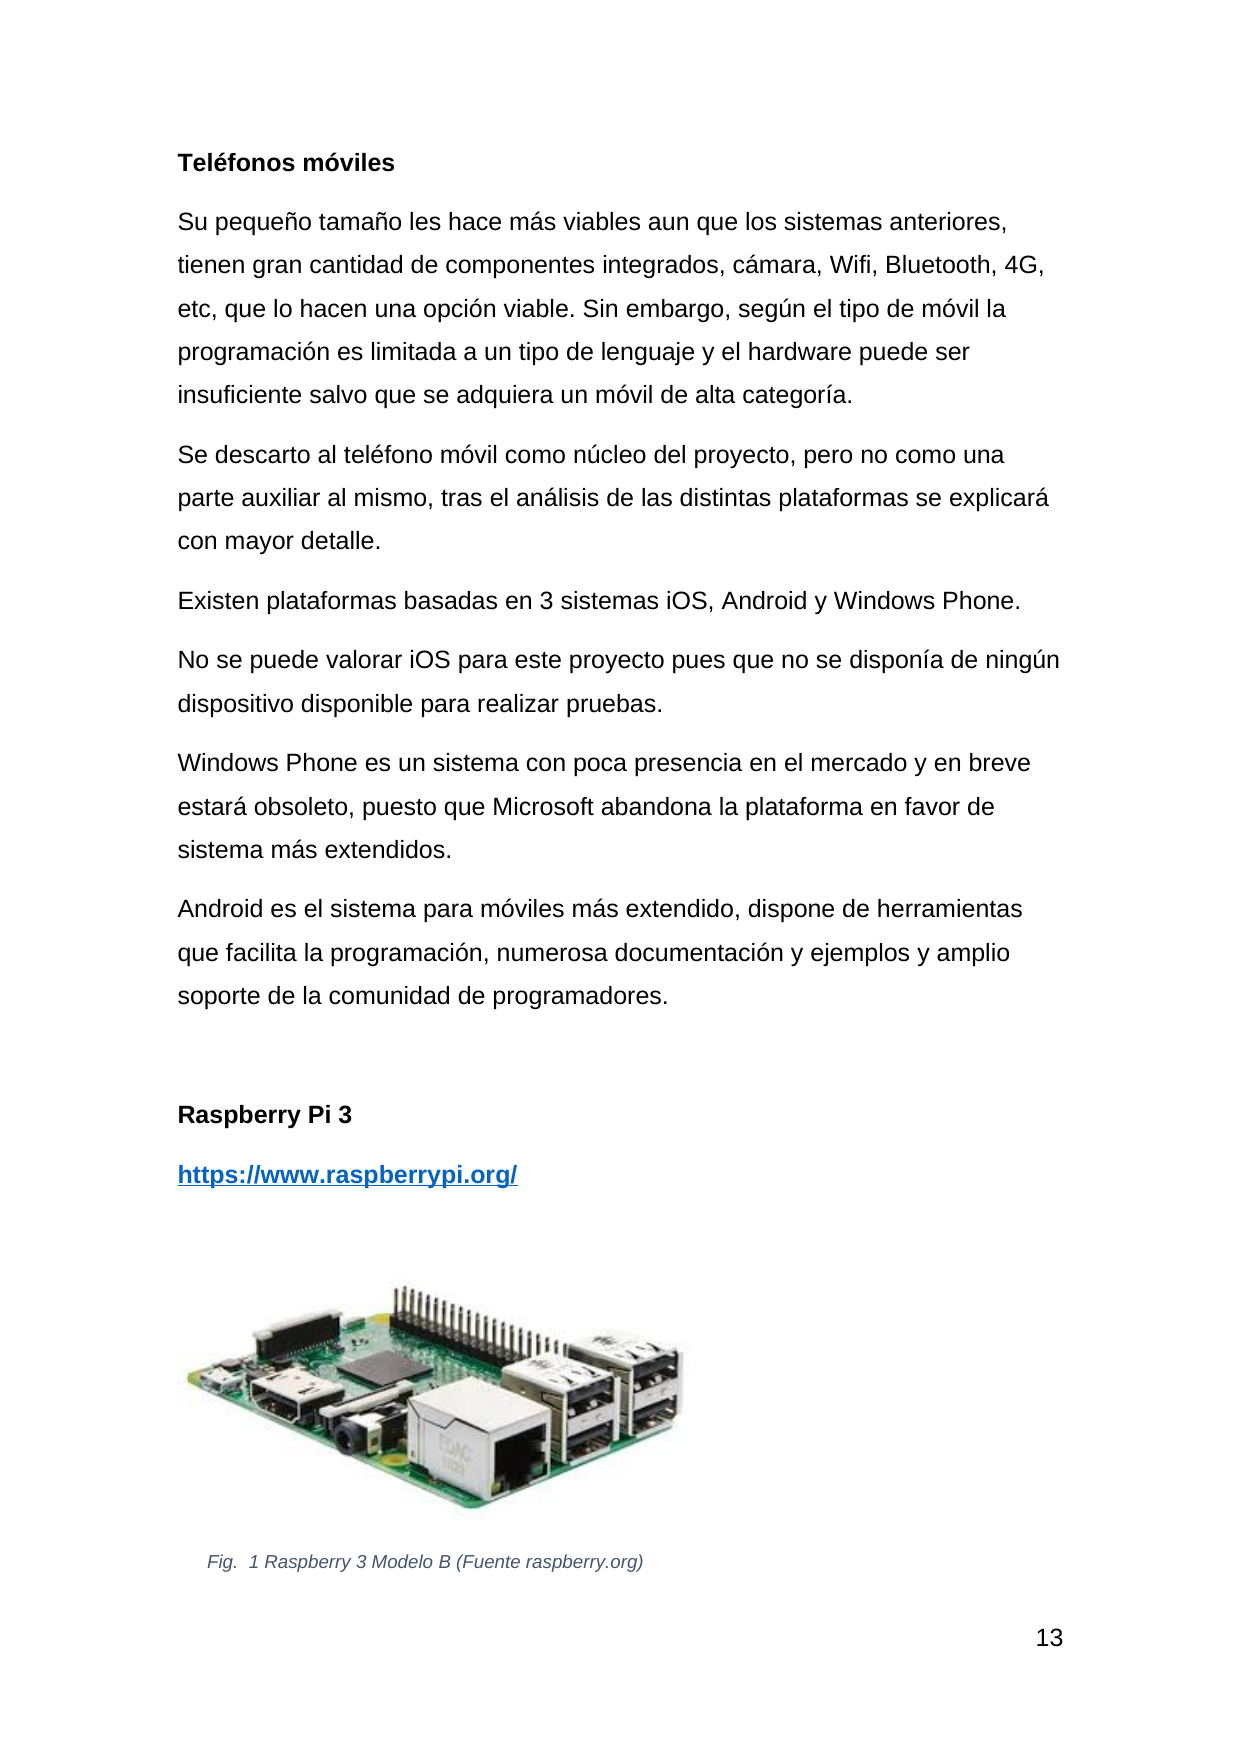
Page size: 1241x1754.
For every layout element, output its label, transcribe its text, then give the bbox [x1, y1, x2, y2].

text https://www.raspberrypi.org/ [177, 1160, 1063, 1189]
picture [177, 1279, 690, 1521]
text Teléfonos móviles [177, 148, 1063, 176]
text Existen plataformas basadas en 3 sistemas iOS, Android y Windows Phone. [177, 586, 1063, 614]
text Android es el sistema para móviles más extendido, dispone de herramientas que facilita la programación, numerosa documentación y ejemplos y amplio soporte de la comunidad de programadores. [177, 894, 1063, 1009]
text Su pequeño tamaño les hace más viables aun que los sistemas anteriores, tienen gran cantidad de componentes integrados, cámara, Wifi, Bluetooth, 4G, etc, que lo hacen una opción viable. Sin embargo, según el tipo de móvil la programación es limitada a un tipo de lenguaje y el hardware puede ser insuficiente salvo que se adquiera un móvil de alta categoría. [177, 207, 1063, 409]
text Windows Phone es un sistema con poca presencia en el mercado y en breve estará obsoleto, puesto que Microsoft abandona la plataforma en favor de sistema más extendidos. [177, 748, 1063, 863]
text Fig. Raspberry 3 Modelo B (Fuente raspberry.org) [177, 1551, 1063, 1573]
text Se descarto al teléfono móvil como núcleo del proyecto, pero no como una parte auxiliar al mismo, tras el análisis de las distintas plataformas se explicará con mayor detalle. [177, 440, 1063, 555]
text No se puede valorar iOS para este proyecto pues que no se disponía de ningún dispositivo disponible para realizar pruebas. [177, 646, 1063, 717]
text Raspberry Pi 3 [177, 1100, 1063, 1129]
